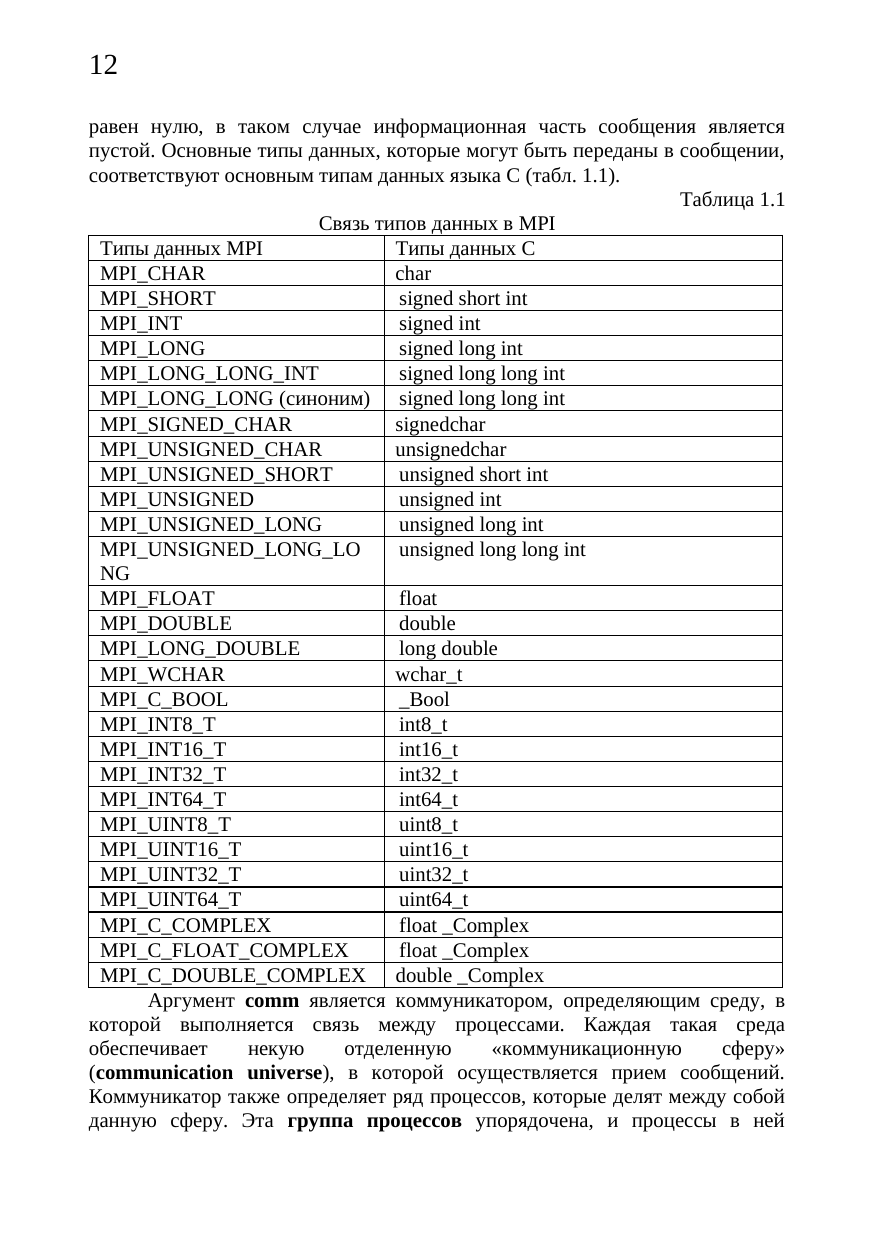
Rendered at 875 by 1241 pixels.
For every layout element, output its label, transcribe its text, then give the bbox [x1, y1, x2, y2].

table_cell signed short int [385, 286, 782, 310]
table_cell MPI_UNSIGNED_LONG_LONG [89, 537, 384, 585]
table_cell float _Complex [385, 913, 782, 937]
table_cell MPI_UNSIGNED_CHAR [89, 437, 384, 461]
table_cell unsigned int [385, 487, 782, 511]
table_cell MPI_C_COMPLEX [89, 913, 384, 937]
table_cell uint16_t [385, 837, 782, 861]
table_cell int16_t [385, 737, 782, 761]
table_cell MPI_UNSIGNED_LONG [89, 512, 384, 536]
table_cell signed long long int [385, 361, 782, 385]
table_cell long double [385, 636, 782, 660]
table_cell float [385, 586, 782, 610]
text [89, 988, 785, 1132]
table_cell uint8_t [385, 812, 782, 836]
table_cell int64_t [385, 787, 782, 811]
table_cell signed long int [385, 336, 782, 360]
table_cell signed long long int [385, 386, 782, 410]
table_cell MPI_SIGNED_CHAR [89, 411, 384, 436]
table_cell signedchar [385, 411, 782, 436]
table_cell char [385, 261, 782, 285]
table_cell MPI_CHAR [89, 261, 384, 285]
table_cell MPI_UINT16_T [89, 837, 384, 861]
table_cell unsigned long long int [385, 537, 782, 585]
table_cell MPI_LONG_DOUBLE [89, 636, 384, 660]
table_cell MPI_UINT64_T [89, 888, 384, 911]
table_cell _Bool [385, 687, 782, 711]
table_cell MPI_INT64_T [89, 787, 384, 811]
table_cell float _Complex [385, 938, 782, 962]
table_cell MPI_UNSIGNED [89, 487, 384, 511]
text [89, 114, 785, 187]
table_cell MPI_DOUBLE [89, 611, 384, 635]
table_cell unsignedchar [385, 437, 782, 461]
table_cell MPI_INT8_T [89, 712, 384, 736]
table_cell uint32_t [385, 862, 782, 886]
table_cell MPI_INT [89, 311, 384, 335]
table_cell signed int [385, 311, 782, 335]
table_cell MPI_WCHAR [89, 661, 384, 686]
text Таблица 1.1 [89, 187, 785, 211]
table_cell MPI_INT16_T [89, 737, 384, 761]
table_cell double _Complex [385, 963, 782, 987]
table_header Типы данных MPI [89, 236, 384, 260]
table_cell int32_t [385, 762, 782, 786]
table_cell uint64_t [385, 888, 782, 911]
table_cell MPI_LONG_LONG_INT [89, 361, 384, 385]
table_cell MPI_SHORT [89, 286, 384, 310]
table_cell MPI_UINT8_T [89, 812, 384, 836]
table_cell MPI_UNSIGNED_SHORT [89, 462, 384, 486]
table_cell double [385, 611, 782, 635]
table_cell unsigned short int [385, 462, 782, 486]
table_cell int8_t [385, 712, 782, 736]
table_cell MPI_LONG [89, 336, 384, 360]
table_cell wchar_t [385, 661, 782, 686]
table_cell MPI_LONG_LONG (синоним) [89, 386, 384, 410]
text Связь типов данных в MPI [89, 211, 785, 235]
table_cell MPI_C_BOOL [89, 687, 384, 711]
table_cell unsigned long int [385, 512, 782, 536]
table_cell MPI_UINT32_T [89, 862, 384, 886]
table_cell MPI_INT32_T [89, 762, 384, 786]
table_cell MPI_FLOAT [89, 586, 384, 610]
table_cell MPI_C_FLOAT_COMPLEX [89, 938, 384, 962]
table_cell MPI_C_DOUBLE_COMPLEX [89, 963, 384, 987]
table_header Типы данных C [385, 236, 782, 260]
